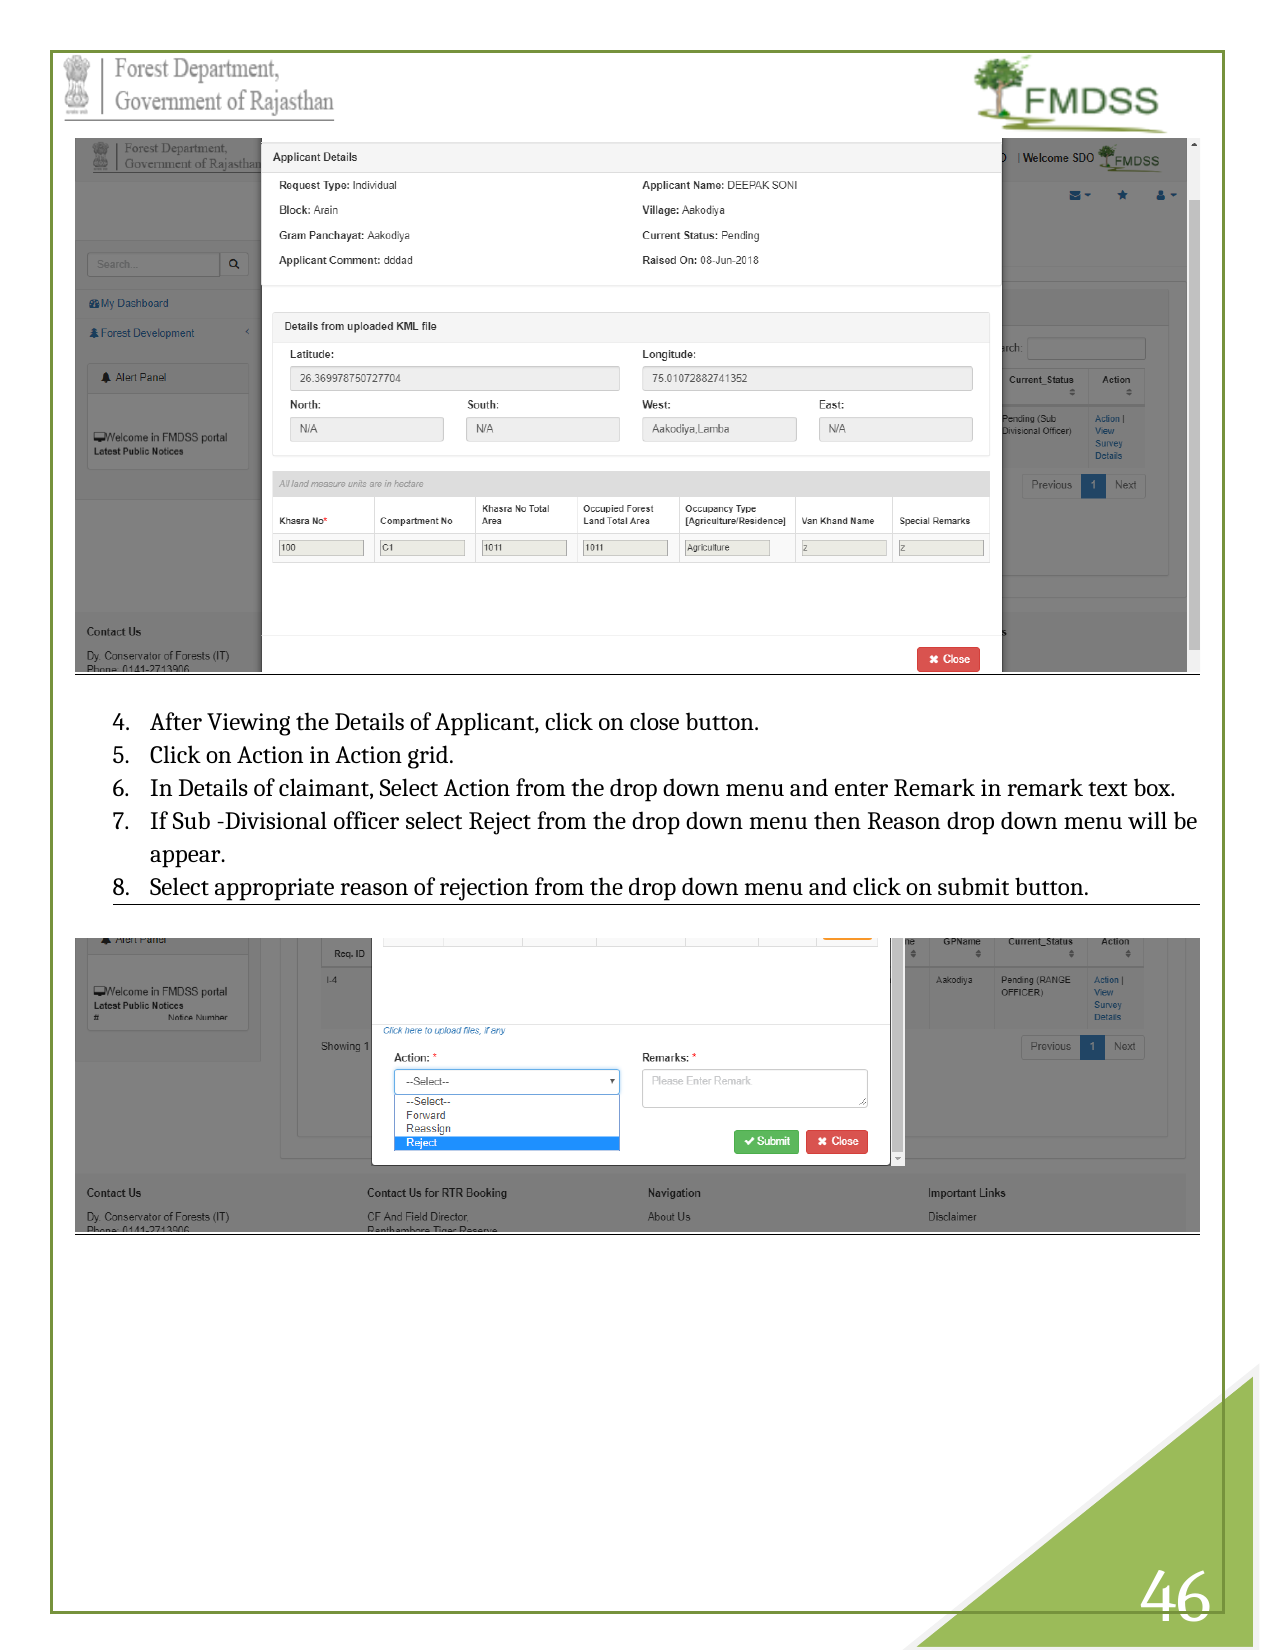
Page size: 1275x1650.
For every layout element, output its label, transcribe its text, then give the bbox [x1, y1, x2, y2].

picture [75, 53, 1201, 672]
picture [75, 938, 1200, 1232]
picture [55, 53, 351, 121]
list Click on Action in Action grid. [112, 741, 1200, 770]
list If Sub -Divisional officer select Reject from the drop down menu then Reason drop down menu will be appear. [112, 807, 1200, 869]
list Select appropriate reason of rejection from the drop down menu and click on submit button. [112, 873, 1200, 905]
list In Details of claimant, Select Action from the drop down menu and enter Remark in remark text box. [112, 774, 1200, 803]
list After Viewing the Details of Applicant, click on close button. [112, 708, 1200, 737]
